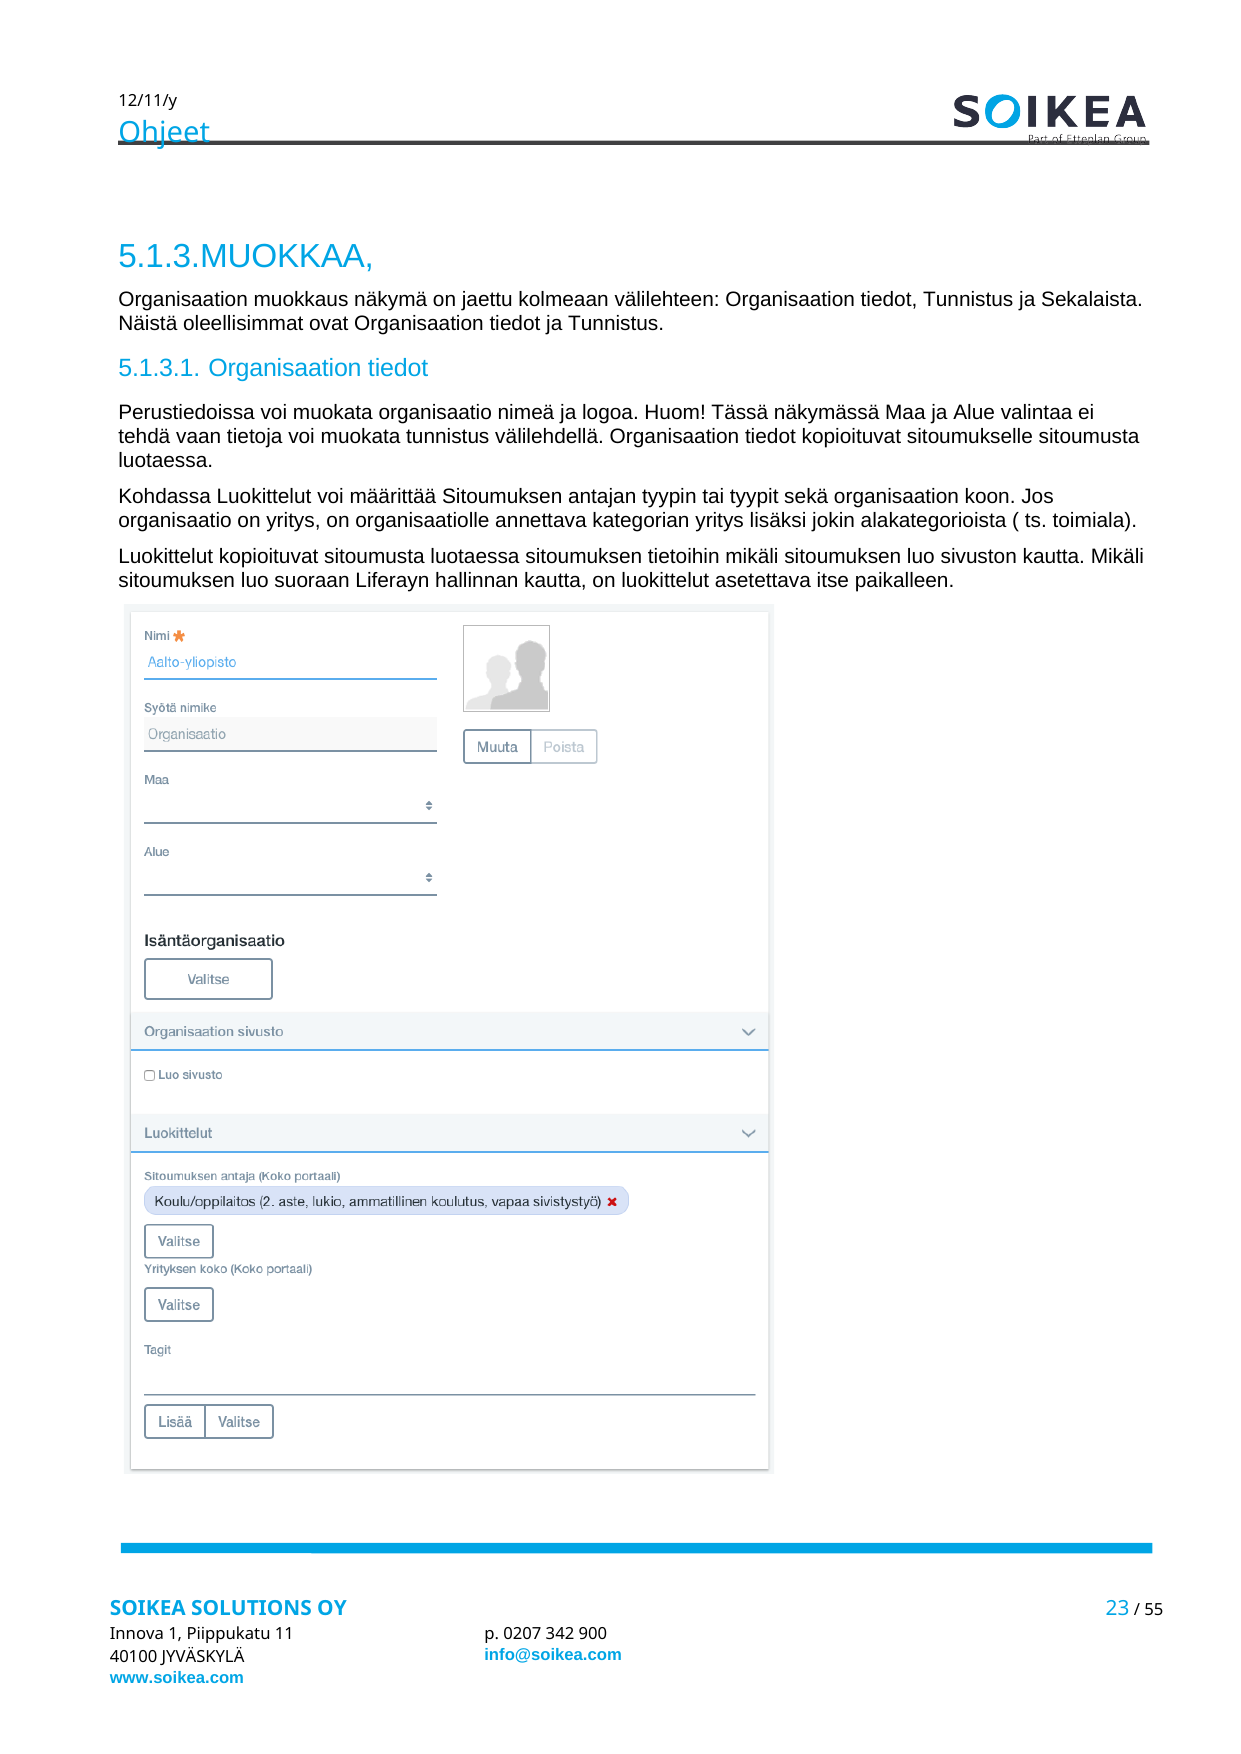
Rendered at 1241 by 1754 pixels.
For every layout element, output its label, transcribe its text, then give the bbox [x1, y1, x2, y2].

list Organisaation tiedot [118, 353, 1152, 381]
picture [927, 69, 1172, 169]
text Kohdassa Luokittelut voi määrittää Sitoumuksen antajan tyypin tai tyypit sekä organisaation koon. Jos organisaatio on yritys, on organisaatiolle annettava kategorian yritys lisäksi jokin alakategorioista ( ts. toimiala). [118, 484, 1152, 532]
list Muokkaa, [118, 224, 1152, 274]
text Perustiedoissa voi muokata organisaatio nimeä ja logoa. Huom! Tässä näkymässä Maa ja Alue valintaa ei tehdä vaan tietoja voi muokata tunnistus välilehdellä. Organisaation tiedot kopioituvat sitoumukselle sitoumusta luotaessa. [118, 399, 1152, 471]
text Luokittelut kopioituvat sitoumusta luotaessa sitoumuksen tietoihin mikäli sitoumuksen luo sivuston kautta. Mikäli sitoumuksen luo suoraan Liferayn hallinnan kautta, on luokittelut asetettava itse paikalleen. [118, 544, 1152, 592]
picture [123, 604, 775, 1474]
text Organisaation muokkaus näkymä on jaettu kolmeaan välilehteen: Organisaation tiedot, Tunnistus ja Sekalaista. Näistä oleellisimmat ovat Organisaation tiedot ja Tunnistus. [118, 287, 1152, 335]
